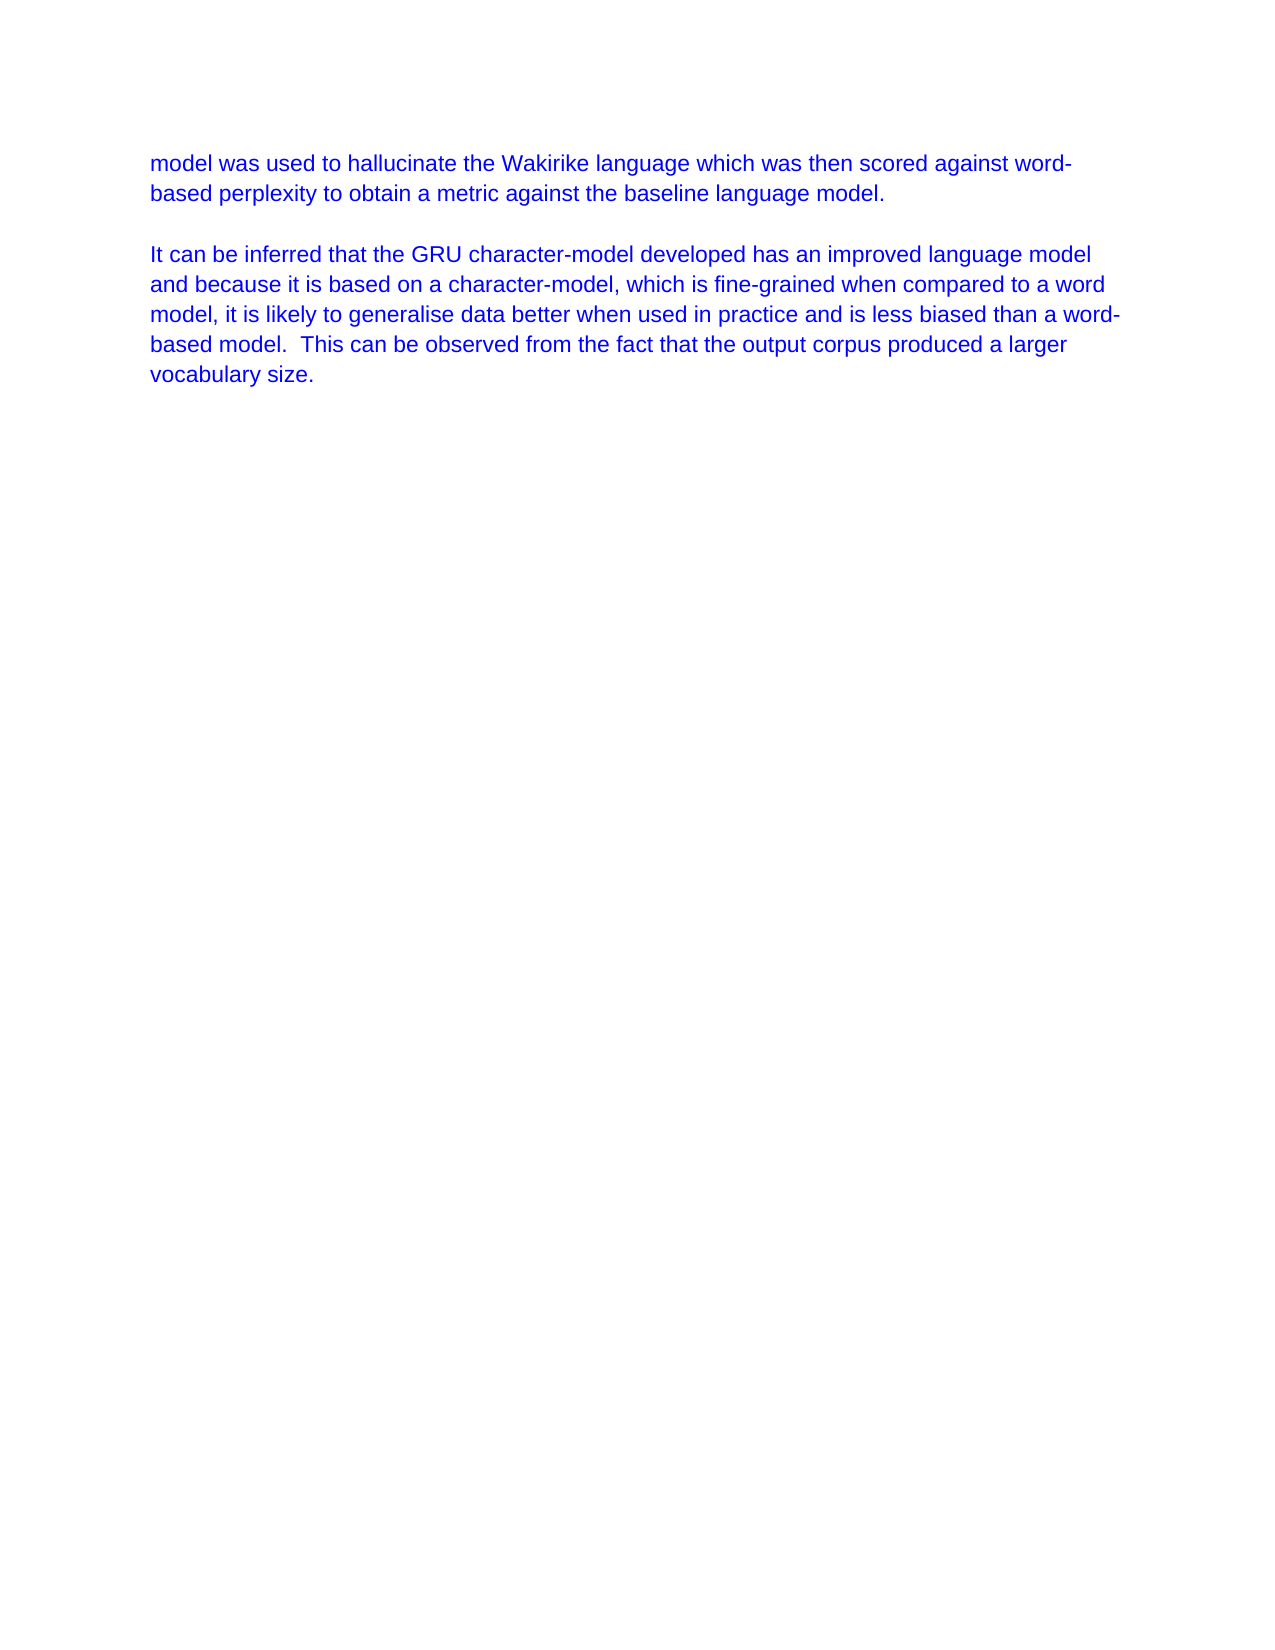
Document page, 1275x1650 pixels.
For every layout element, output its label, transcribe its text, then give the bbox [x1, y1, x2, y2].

text It can be inferred that the GRU character-model developed has an improved language model and because it is based on a character-model, which is fine-grained when compared to a word model, it is likely to generalise data better when used in practice and is less biased than a word-based model. This can be observed from the fact that the output corpus produced a larger vocabulary size. [150, 241, 1125, 388]
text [150, 150, 1125, 207]
